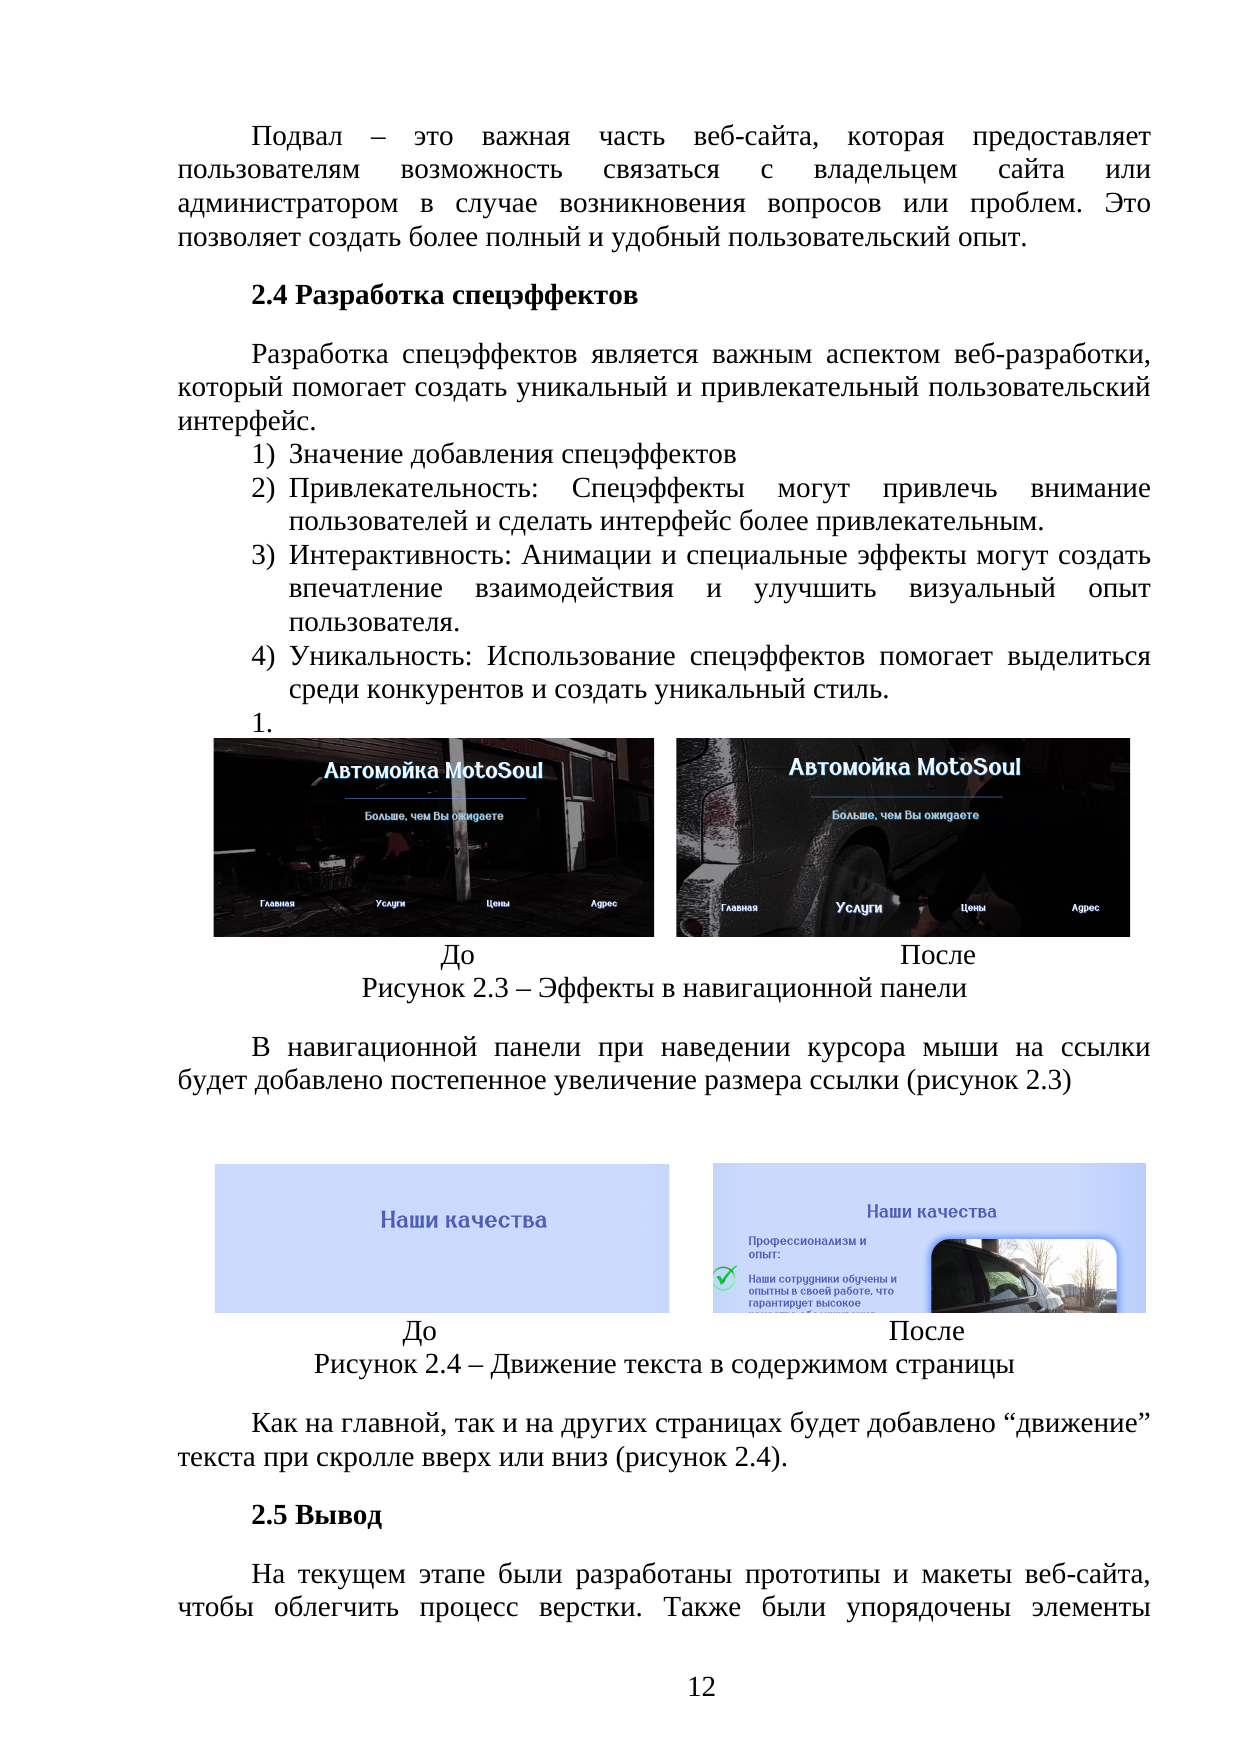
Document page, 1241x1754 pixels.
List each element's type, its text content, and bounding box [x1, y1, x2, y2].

picture [713, 1163, 1146, 1313]
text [177, 1556, 1152, 1623]
picture [213, 738, 655, 937]
list Привлекательность: Спецэффекты могут привлечь внимание пользователей и сделать интерфейс более привлекательным. [251, 470, 1152, 537]
picture [214, 1164, 670, 1313]
text Рисунок 2.4 – Движение текста в содержимом страницы [177, 1347, 1152, 1380]
list Как на главной, так и на других страницах будет добавлено “движение” текста при скролле вверх или вниз (рисунок 2.4). [177, 1405, 1152, 1472]
text До После [177, 937, 1152, 970]
picture [676, 738, 1131, 937]
text Рисунок 2.3 – Эффекты в навигационной панели [177, 970, 1152, 1004]
list Интерактивность: Анимации и специальные эффекты могут создать впечатление взаимодействия и улучшить визуальный опыт пользователя. [251, 537, 1152, 638]
subtitle 2.5 Вывод [177, 1497, 1152, 1531]
text До После [215, 1313, 1152, 1347]
list Значение добавления спецэффектов [251, 436, 1152, 470]
text В навигационной панели при наведении курсора мыши на ссылки будет добавлено постепенное увеличение размера ссылки (рисунок 2.3) [177, 1029, 1152, 1096]
text Подвал – это важная часть веб-сайта, которая предоставляет пользователям возможность связаться с владельцем сайта или администратором в случае возникновения вопросов или проблем. Это позволяет создать более полный и удобный пользовательский опыт. [177, 118, 1152, 252]
text 1. [177, 705, 1152, 738]
list Уникальность: Использование спецэффектов помогает выделиться среди конкурентов и создать уникальный стиль. [251, 638, 1152, 705]
text Разработка спецэффектов является важным аспектом веб-разработки, который помогает создать уникальный и привлекательный пользовательский интерфейс. [177, 336, 1152, 436]
subtitle 2.4 Разработка спецэффектов [177, 277, 1152, 311]
